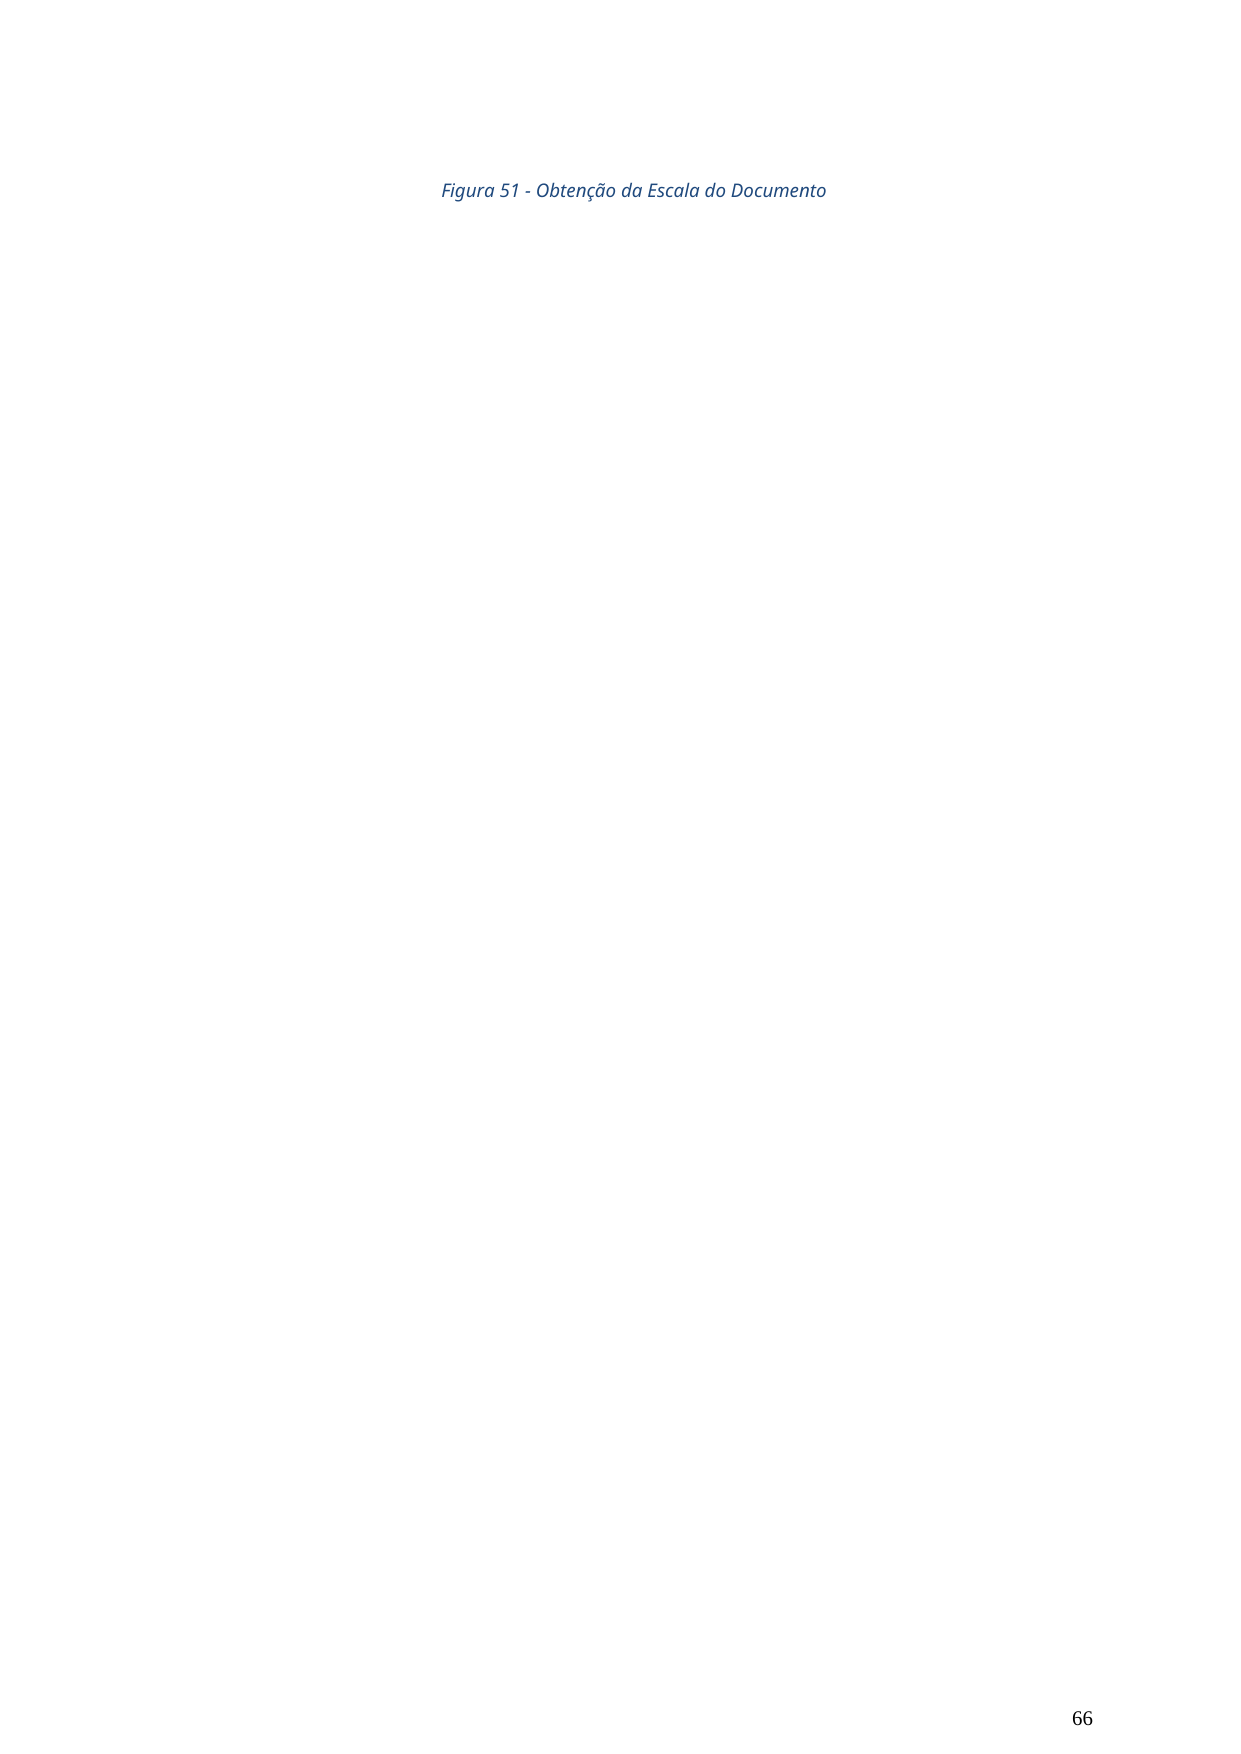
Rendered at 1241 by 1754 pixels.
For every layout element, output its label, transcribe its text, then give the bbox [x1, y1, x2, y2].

text Figura 51 - Obtenção da Escala do Documento [177, 177, 1092, 203]
